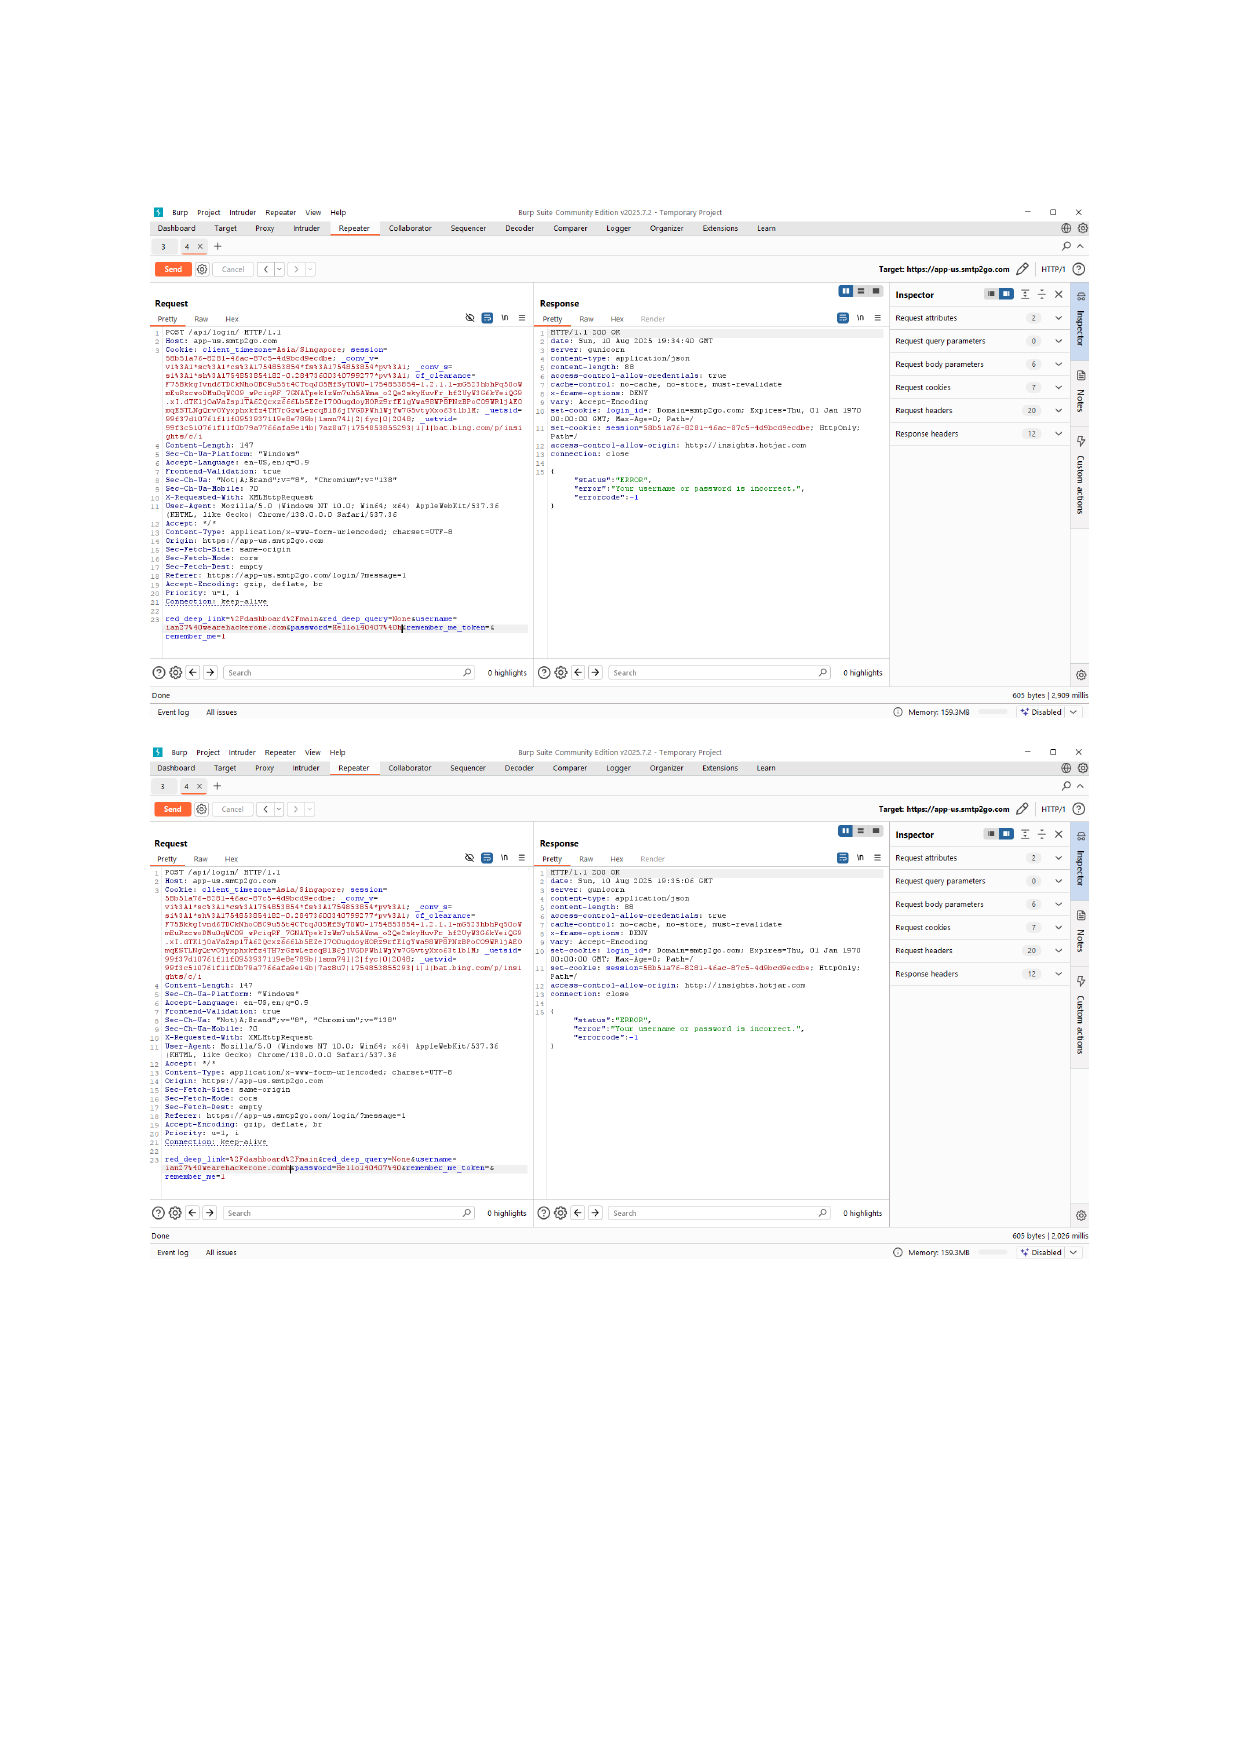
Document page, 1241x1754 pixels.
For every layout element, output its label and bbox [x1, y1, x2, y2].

picture [150, 205, 1089, 718]
picture [150, 746, 1089, 1259]
